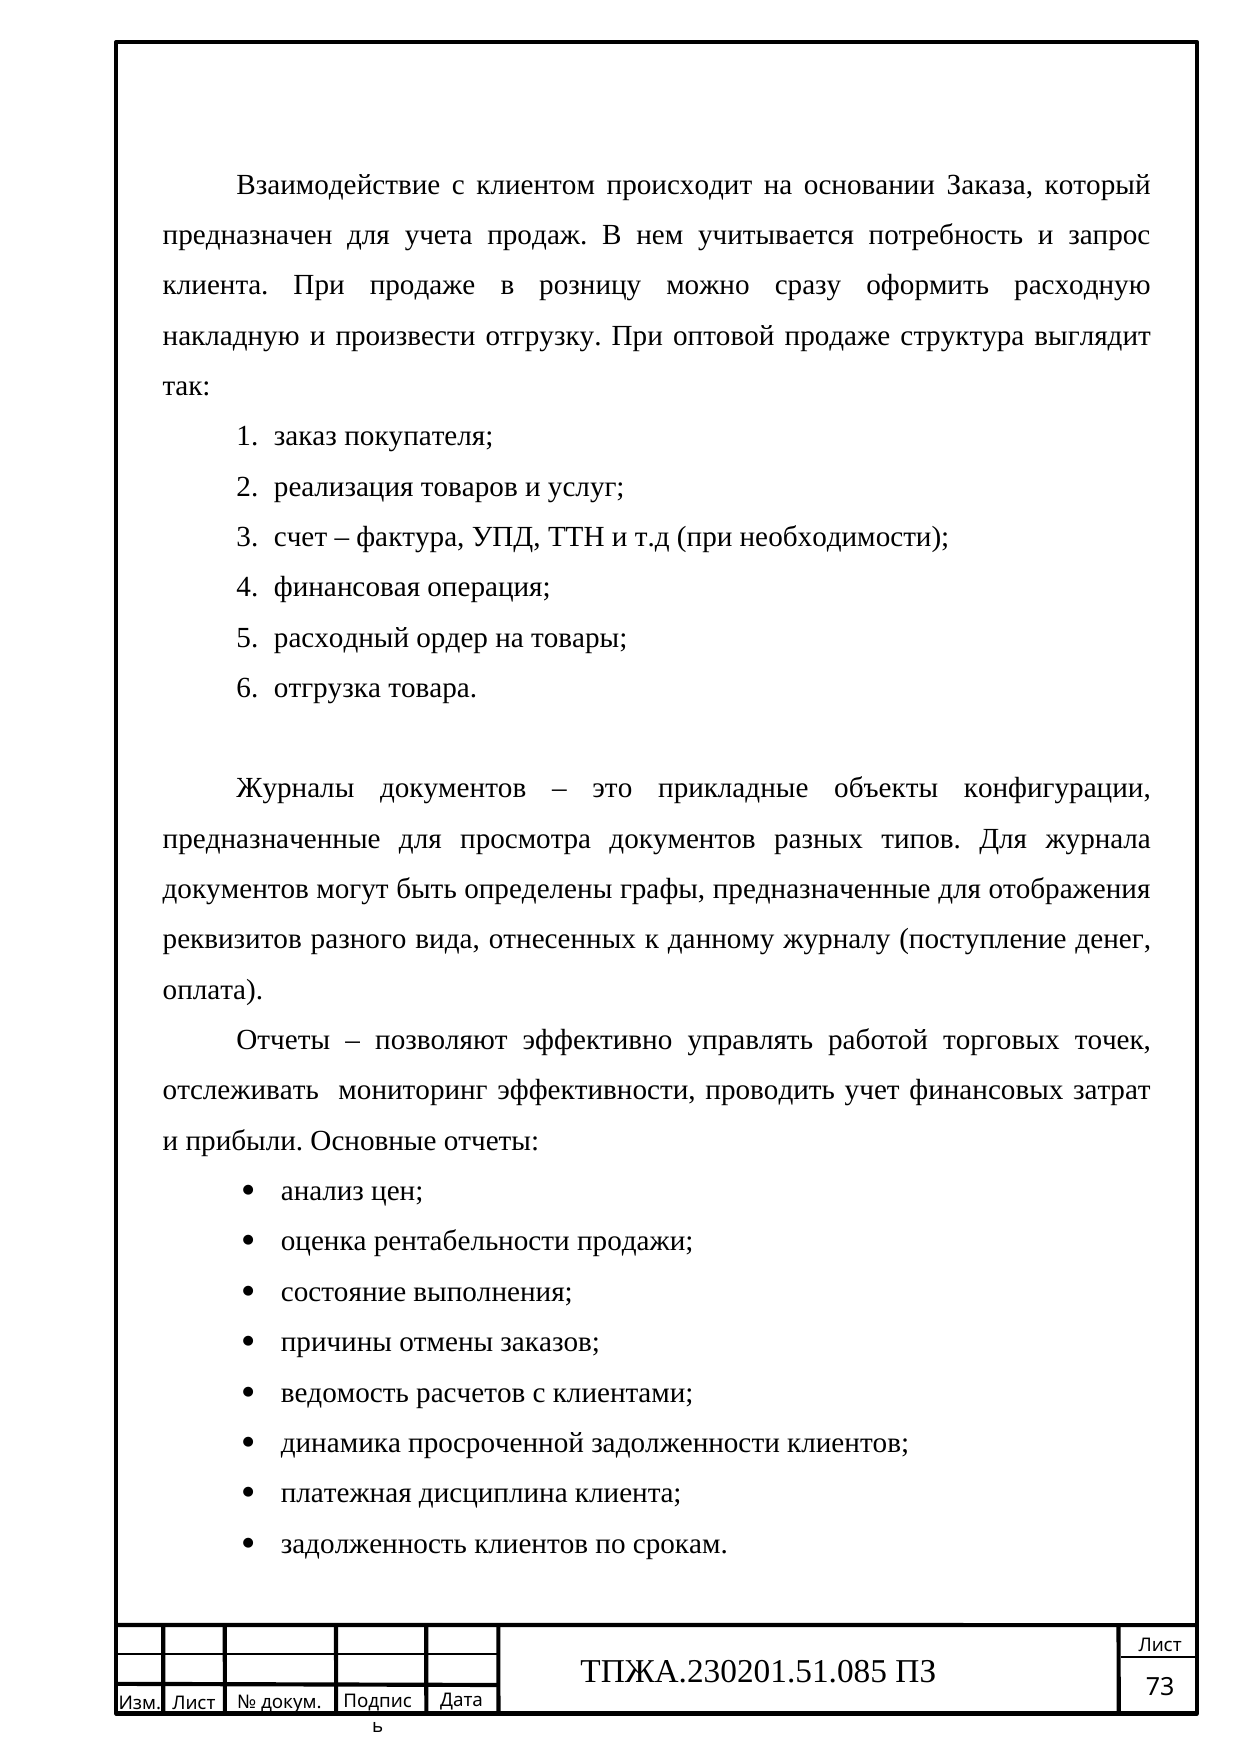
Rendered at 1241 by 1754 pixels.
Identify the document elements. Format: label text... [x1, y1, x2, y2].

list отгрузка товара. [236, 670, 1152, 703]
list счет – фактура, УПД, ТТН и т.д (при необходимости); [236, 519, 1152, 553]
text Журналы документов – это прикладные объекты конфигурации, предназначенные для просмотра документов разных типов. Для журнала документов могут быть определены графы, предназначенные для отображения реквизитов разного вида, отнесенных к данному журналу (поступление денег, оплата). [162, 771, 1152, 1005]
text Взаимодействие с клиентом происходит на основании Заказа, который предназначен для учета продаж. В нем учитывается потребность и запрос клиента. При продаже в розницу можно сразу оформить расходную накладную и произвести отгрузку. При оптовой продаже структура выглядит так: [162, 167, 1152, 402]
list состояние выполнения; [243, 1274, 1152, 1308]
list заказ покупателя; [236, 418, 1152, 452]
list оценка рентабельности продажи; [243, 1223, 1152, 1257]
list расходный ордер на товары; [236, 620, 1152, 653]
list задолженность клиентов по срокам. [243, 1526, 1152, 1560]
list платежная дисциплина клиента; [243, 1476, 1152, 1509]
list реализация товаров и услуг; [236, 469, 1152, 502]
list анализ цен; [243, 1173, 1152, 1207]
list причины отмены заказов; [243, 1324, 1152, 1358]
text Отчеты – позволяют эффективно управлять работой торговых точек, отслеживать мониторинг эффективности, проводить учет финансовых затрат и прибыли. Основные отчеты: [162, 1022, 1152, 1156]
list финансовая операция; [236, 569, 1152, 603]
list ведомость расчетов с клиентами; [243, 1375, 1152, 1408]
list динамика просроченной задолженности клиентов; [243, 1425, 1152, 1459]
